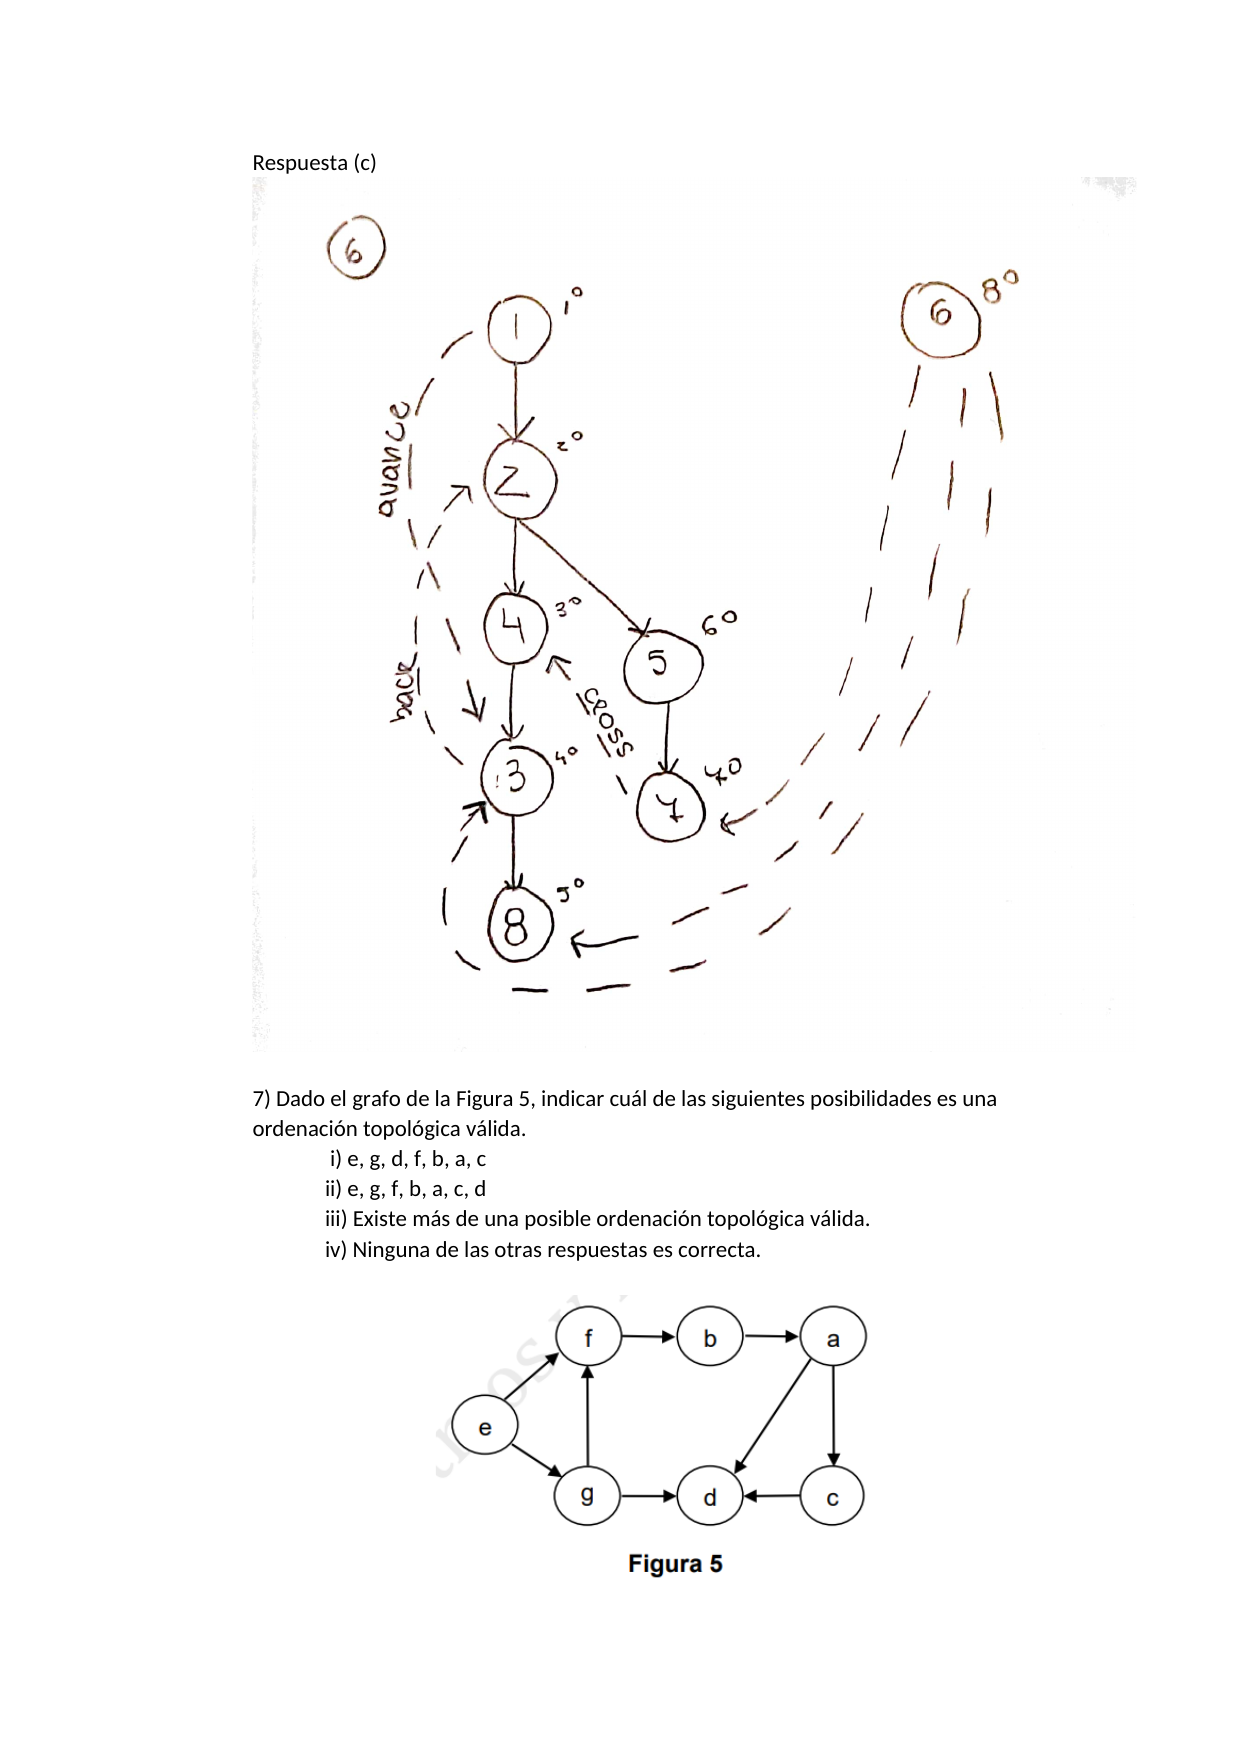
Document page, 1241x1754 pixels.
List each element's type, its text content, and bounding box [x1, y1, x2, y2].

picture [252, 177, 1137, 1052]
picture [435, 1295, 880, 1591]
list 7) Dado el grafo de la Figura 5, indicar cuál de las siguientes posibilidades es una ordenación topológica válida. [252, 1084, 1063, 1142]
list ii) e, g, f, b, a, c, d [325, 1174, 1063, 1202]
list iv) Ninguna de las otras respuestas es correcta. [325, 1235, 1063, 1263]
list iii) Existe más de una posible ordenación topológica válida. [325, 1204, 1063, 1232]
list Respuesta (c) [252, 148, 1063, 177]
list i) e, g, d, f, b, a, c [325, 1144, 1063, 1172]
